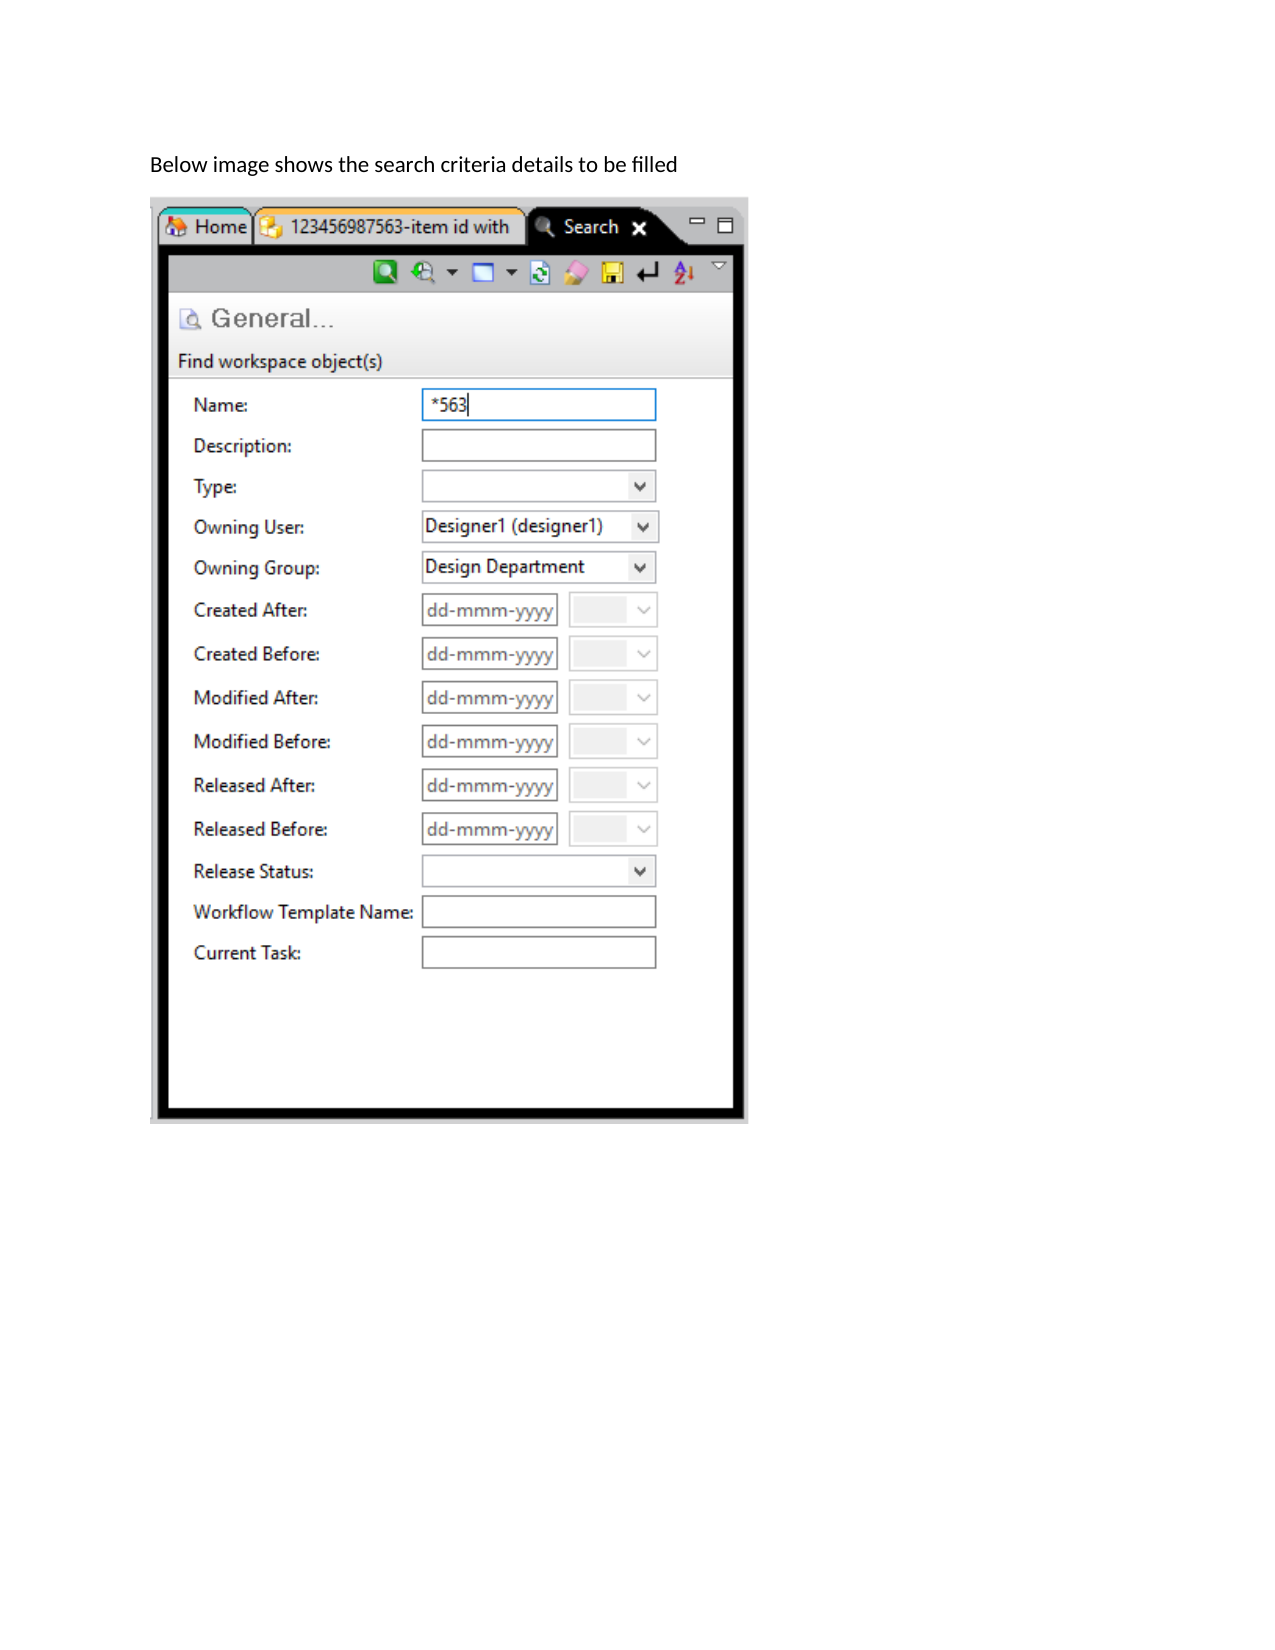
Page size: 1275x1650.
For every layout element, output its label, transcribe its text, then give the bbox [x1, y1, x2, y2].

picture [150, 196, 749, 1124]
text Below image shows the search criteria details to be filled [150, 150, 1125, 178]
